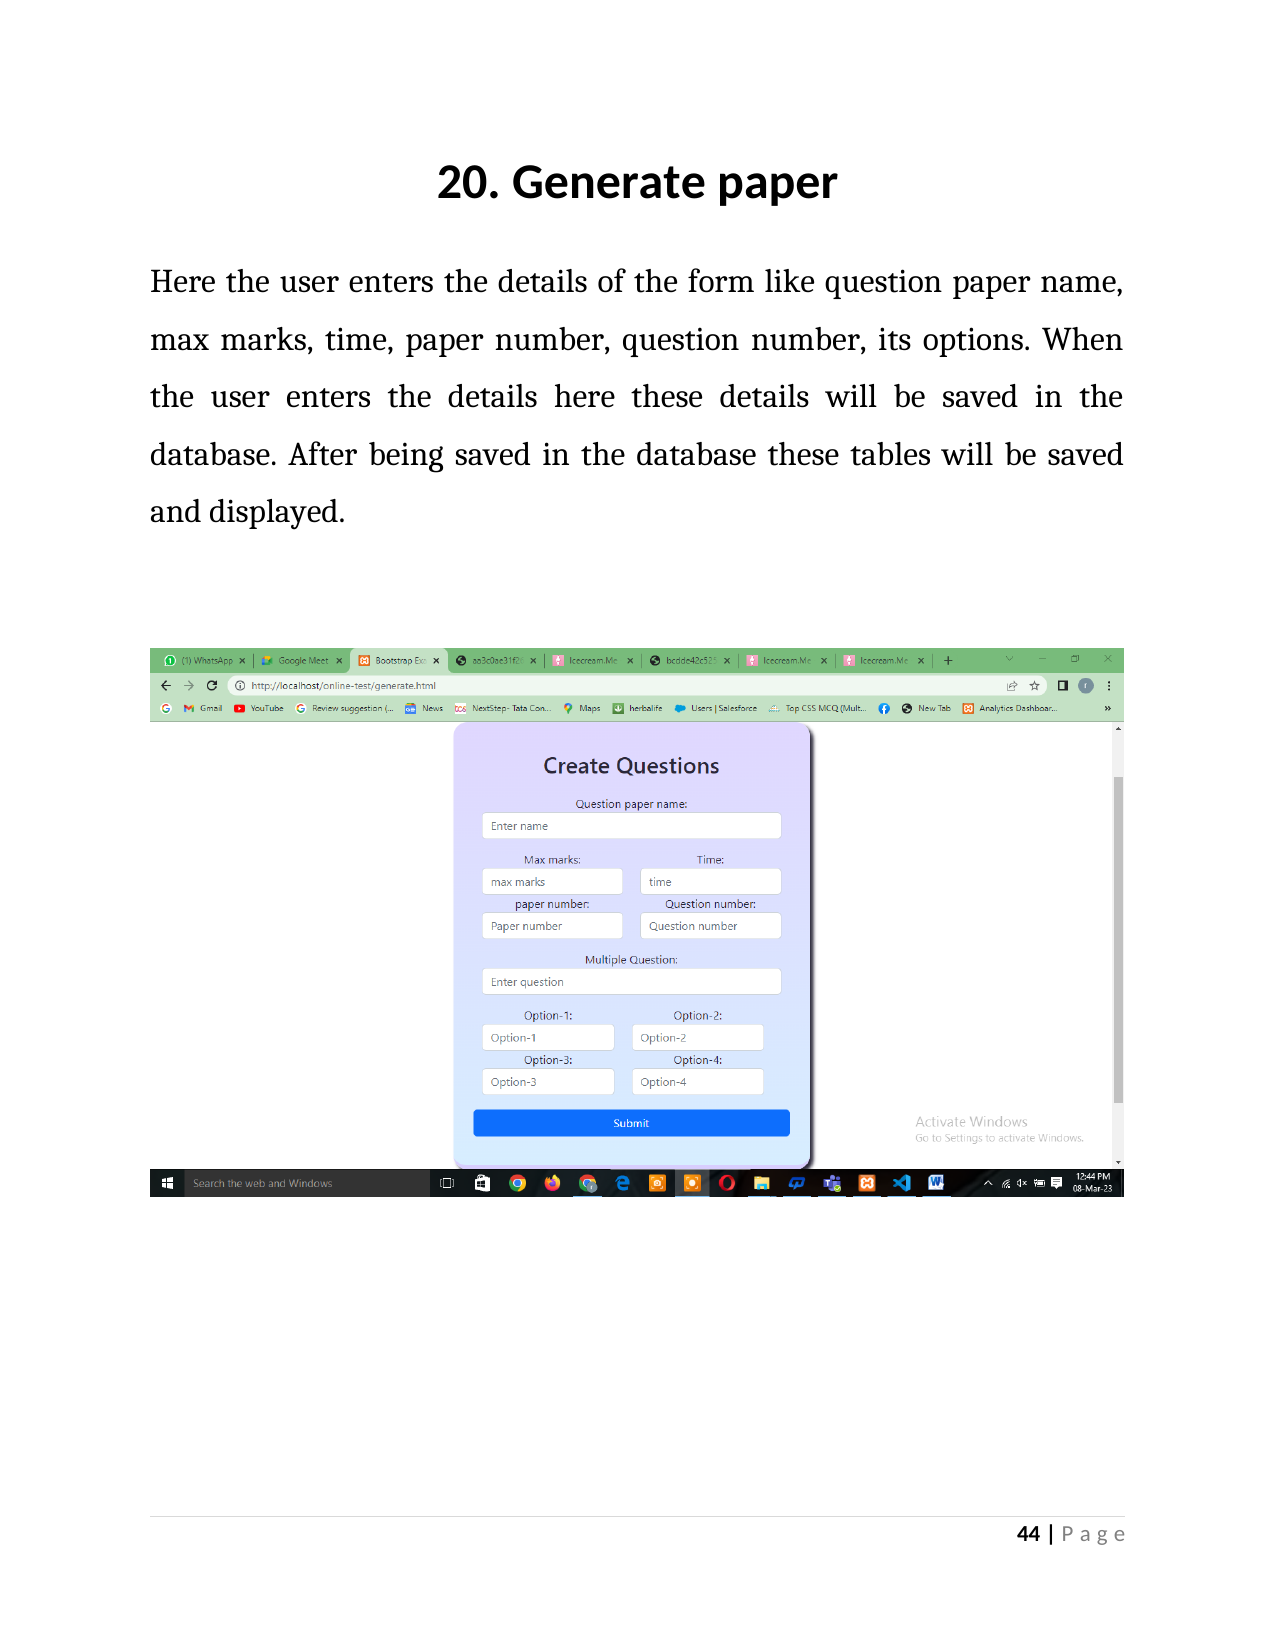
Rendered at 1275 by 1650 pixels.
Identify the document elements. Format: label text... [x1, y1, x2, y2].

text 20. Generate paper [150, 150, 1125, 211]
text Here the user enters the details of the form like question paper name, max marks, time, paper number, question number, its options. When the user enters the details here these details will be saved in the database. After being saved in the database these tables will be saved and displayed. [150, 262, 1125, 531]
picture [150, 648, 1124, 1197]
